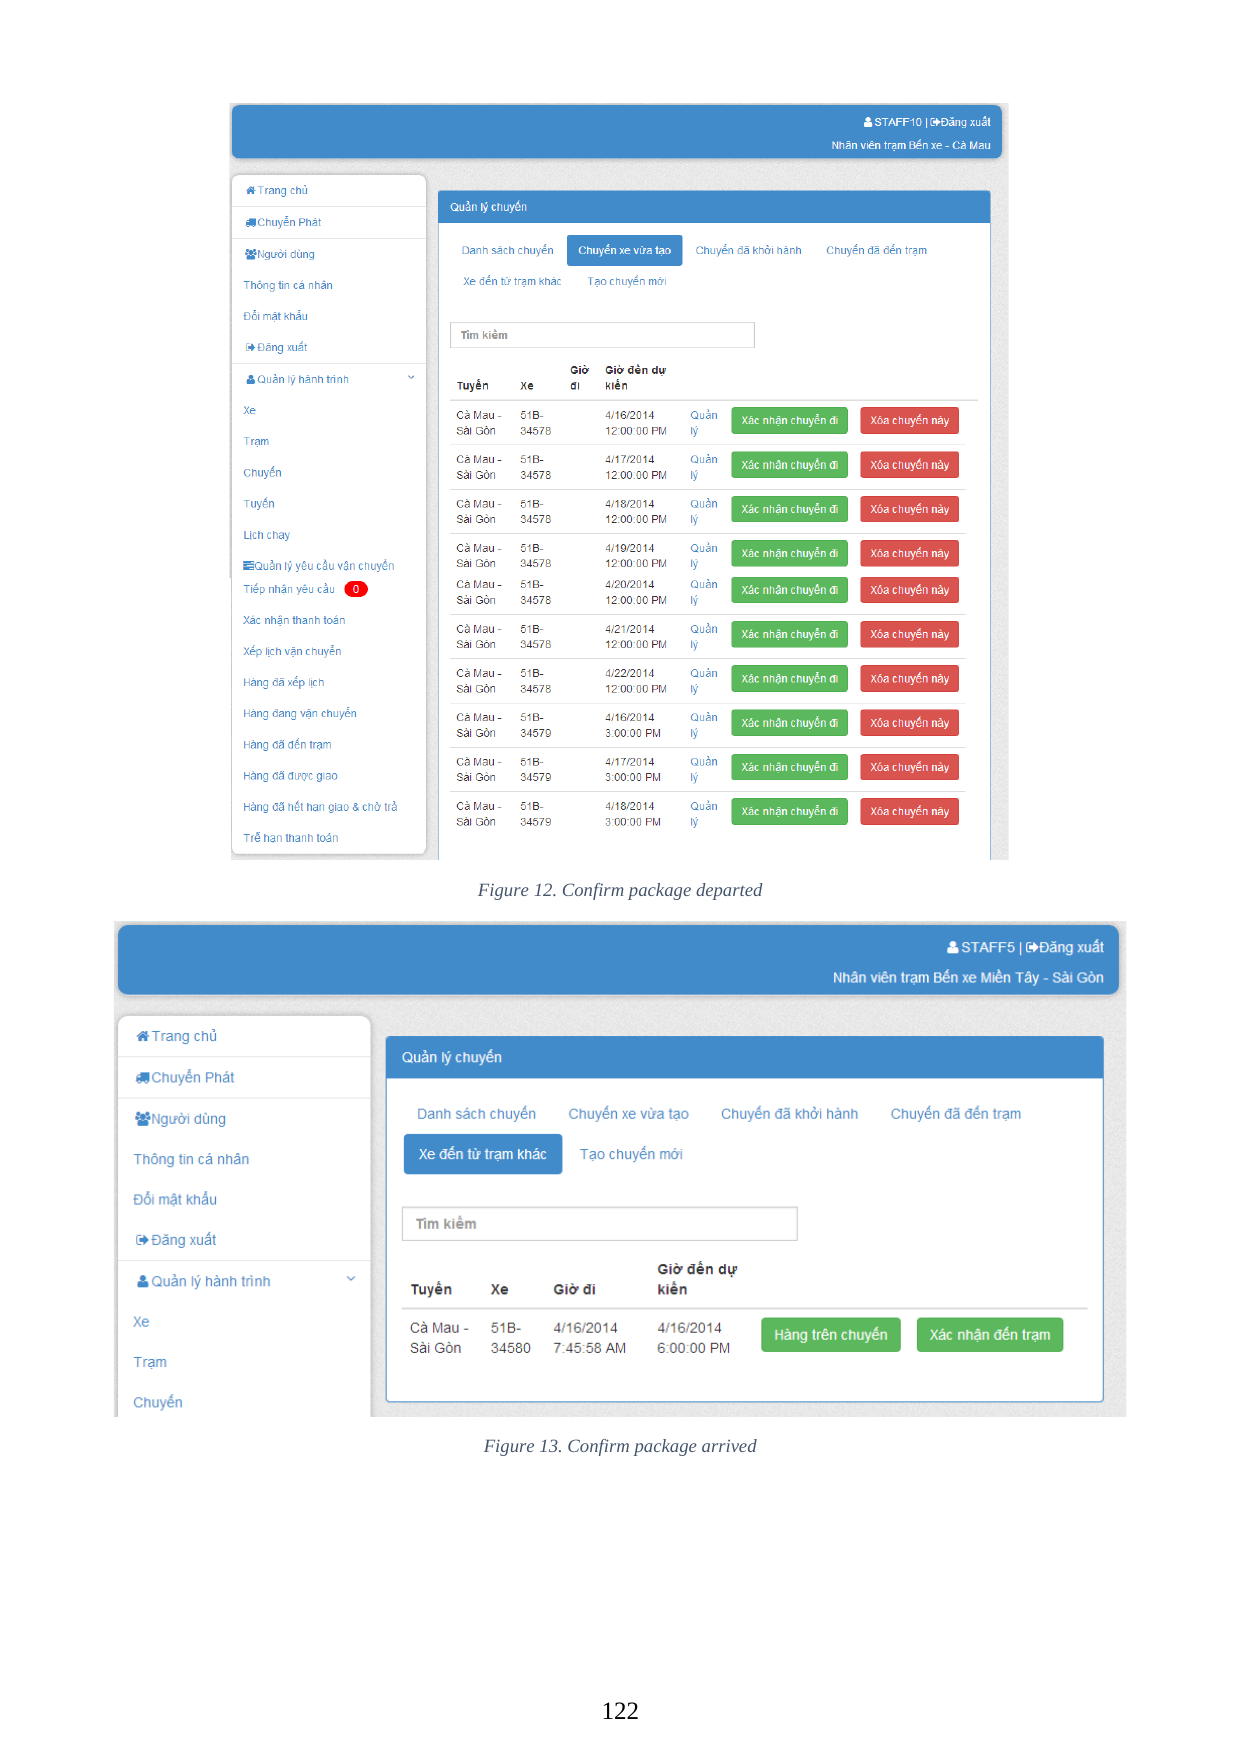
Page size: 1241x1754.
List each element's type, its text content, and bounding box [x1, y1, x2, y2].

picture [113, 921, 1127, 1417]
picture [229, 103, 1011, 860]
